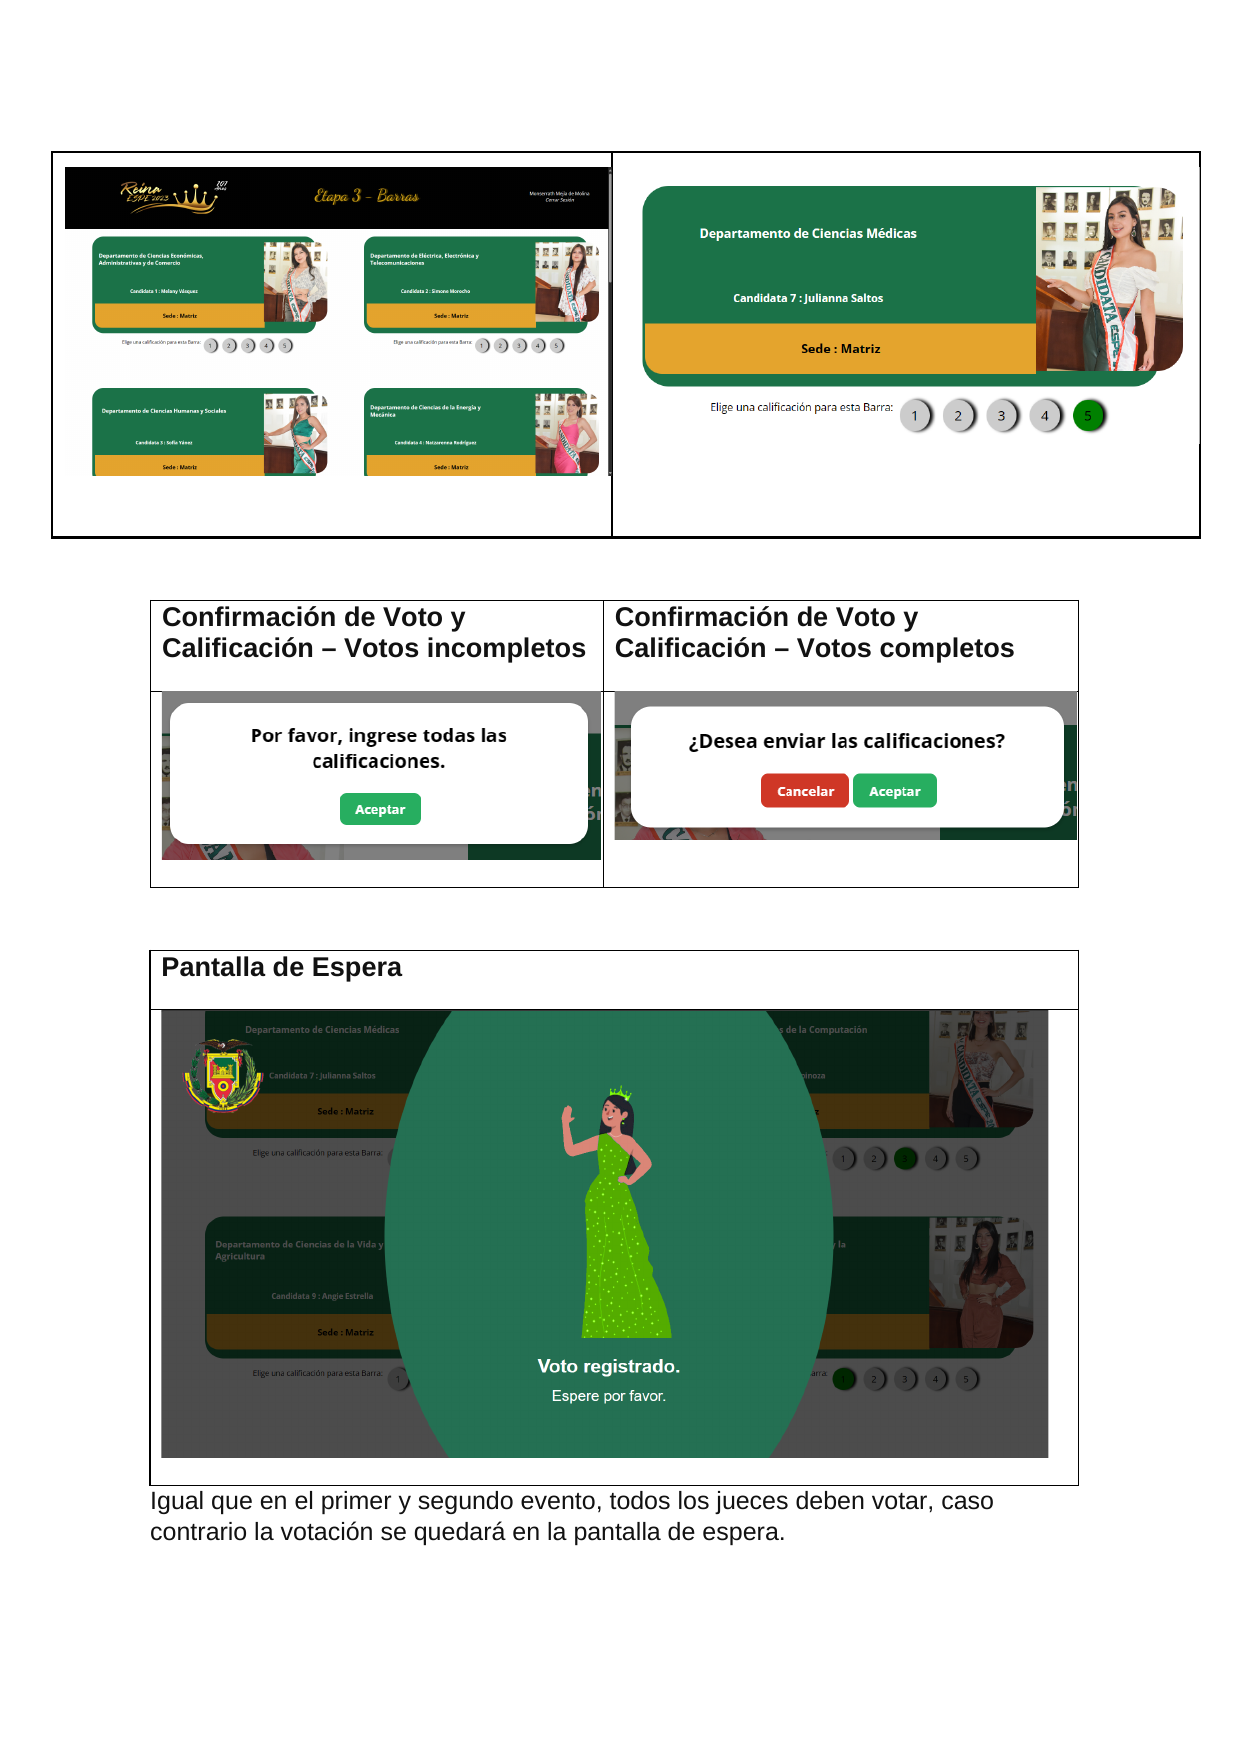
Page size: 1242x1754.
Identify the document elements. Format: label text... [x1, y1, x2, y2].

table_header Confirmación de Voto y Calificación – Votos completos [604, 601, 1078, 691]
picture [625, 167, 1200, 444]
table_cell [604, 692, 1078, 887]
table_cell [613, 153, 1199, 536]
table_cell [151, 692, 603, 887]
text Igual que en el primer y segundo evento, todos los jueces deben votar, caso contrario la votación se quedará en la pantalla de espera. [150, 1486, 1079, 1546]
picture [161, 691, 601, 860]
table_header Pantalla de Espera [151, 951, 1078, 1009]
table_cell [53, 153, 611, 536]
table_cell [151, 1010, 1078, 1485]
picture [614, 691, 1077, 840]
picture [161, 1010, 1049, 1458]
table_header Confirmación de Voto y Calificación – Votos incompletos [151, 601, 603, 691]
picture [65, 167, 612, 476]
